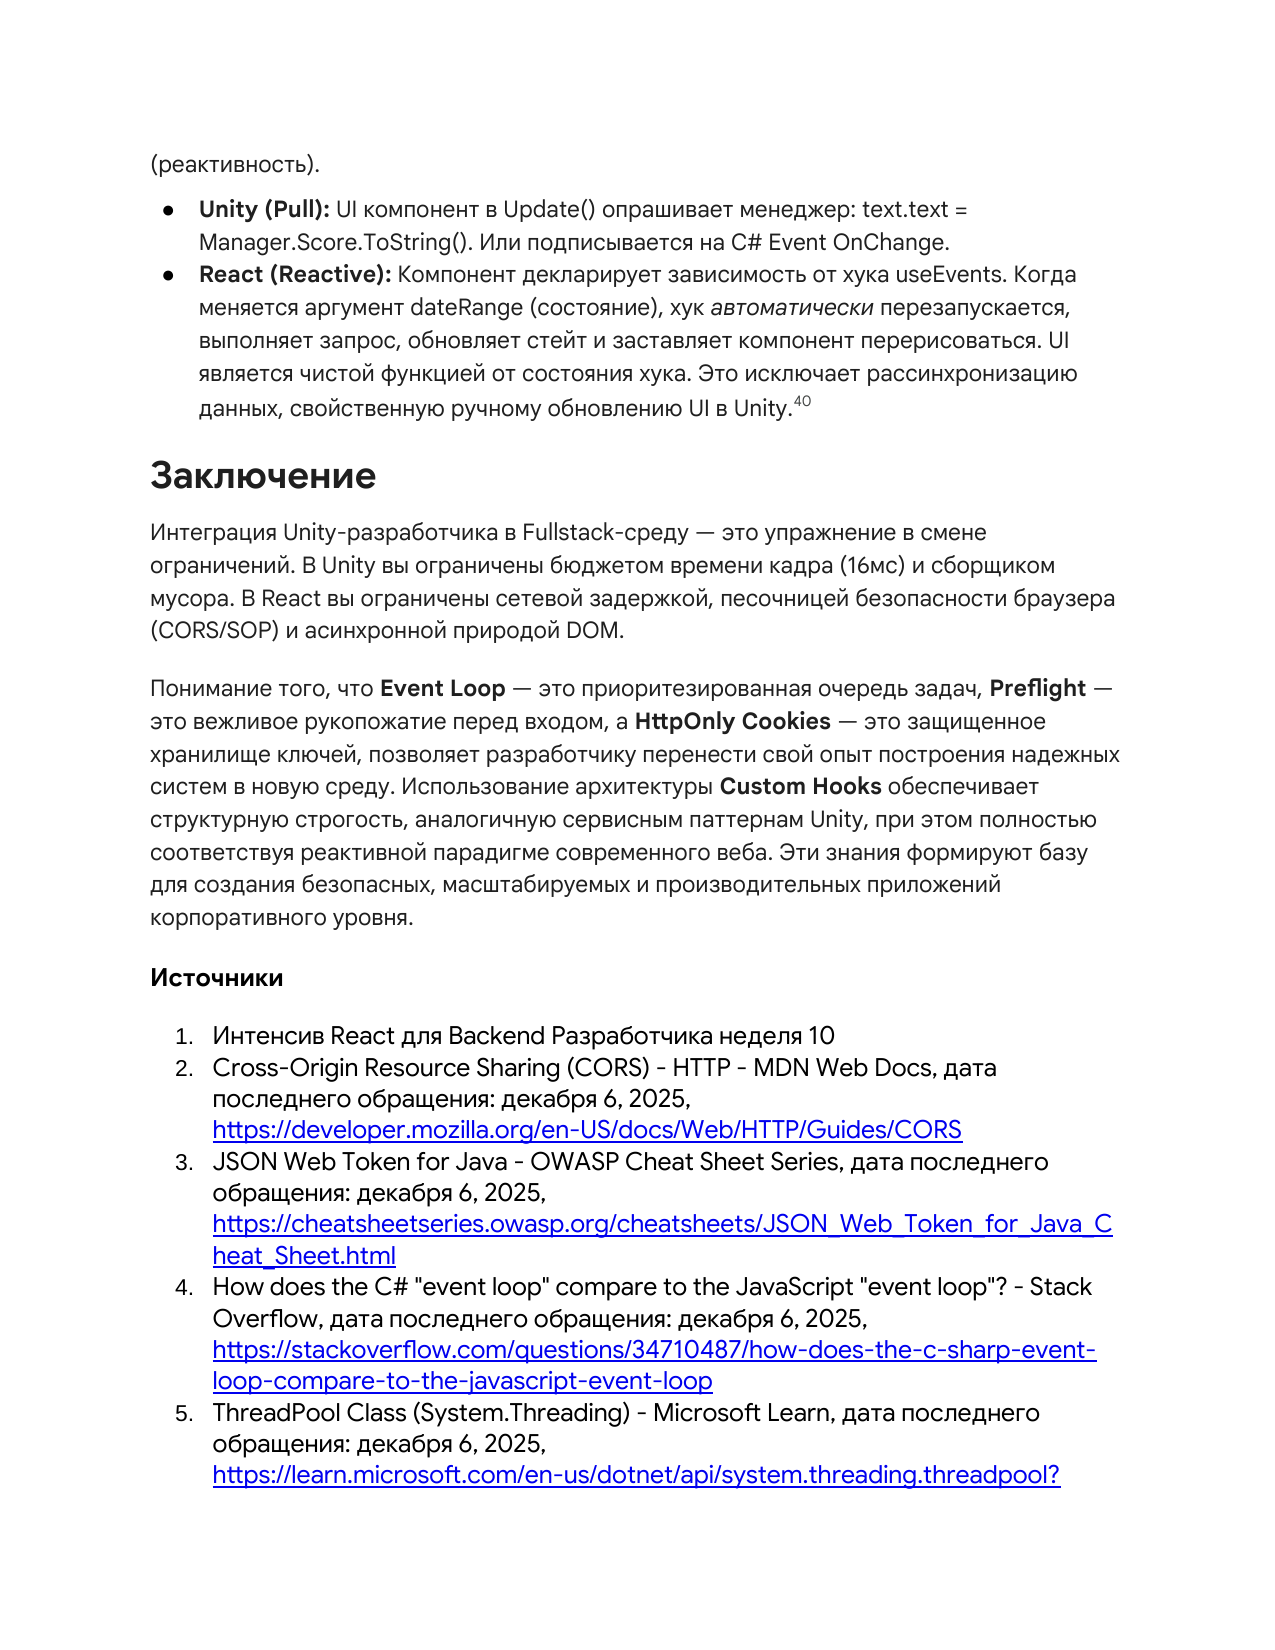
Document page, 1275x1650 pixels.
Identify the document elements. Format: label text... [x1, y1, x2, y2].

list Unity (Pull): UI компонент в Update() опрашивает менеджер: text.text = Manager.Score.ToString(). Или подписывается на C# Event OnChange. [161, 195, 1125, 257]
list JSON Web Token for Java - OWASP Cheat Sheet Series, дата последнего обращения: декабря 6, 2025, https://cheatsheetseries.owasp.org/cheatsheets/JSON_Web_Token_for_Java_Cheat_Sheet.html [175, 1146, 1125, 1271]
subtitle Источники [150, 963, 1125, 994]
list Cross-Origin Resource Sharing (CORS) - HTTP - MDN Web Docs, дата последнего обращения: декабря 6, 2025, https://developer.mozilla.org/en-US/docs/Web/HTTP/Guides/CORS [175, 1052, 1125, 1146]
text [150, 150, 1125, 179]
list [175, 1397, 1125, 1491]
subtitle Заключение [150, 453, 1125, 499]
list React (Reactive): Компонент декларирует зависимость от хука useEvents. Когда меняется аргумент dateRange (состояние), хук автоматически перезапускается, выполняет запрос, обновляет стейт и заставляет компонент перерисоваться. UI является чистой функцией от состояния хука. Это исключает рассинхронизацию данных, свойственную ручному обновлению UI в Unity.40 [161, 261, 1125, 423]
text Понимание того, что Event Loop — это приоритезированная очередь задач, Preflight — это вежливое рукопожатие перед входом, а HttpOnly Cookies — это защищенное хранилище ключей, позволяет разработчику перенести свой опыт построения надежных систем в новую среду. Использование архитектуры Custom Hooks обеспечивает структурную строгость, аналогичную сервисным паттернам Unity, при этом полностью соответствуя реактивной парадигме современного веба. Эти знания формируют базу для создания безопасных, масштабируемых и производительных приложений корпоративного уровня. [150, 674, 1125, 932]
list Интенсив React для Backend Разработчика неделя 10 [175, 1021, 1125, 1052]
list How does the C# "event loop" compare to the JavaScript "event loop"? - Stack Overflow, дата последнего обращения: декабря 6, 2025, https://stackoverflow.com/questions/34710487/how-does-the-c-sharp-event-loop-compare-to-the-javascript-event-loop [175, 1271, 1125, 1397]
text Интеграция Unity-разработчика в Fullstack-среду — это упражнение в смене ограничений. В Unity вы ограничены бюджетом времени кадра (16мс) и сборщиком мусора. В React вы ограничены сетевой задержкой, песочницей безопасности браузера (CORS/SOP) и асинхронной природой DOM. [150, 519, 1125, 646]
